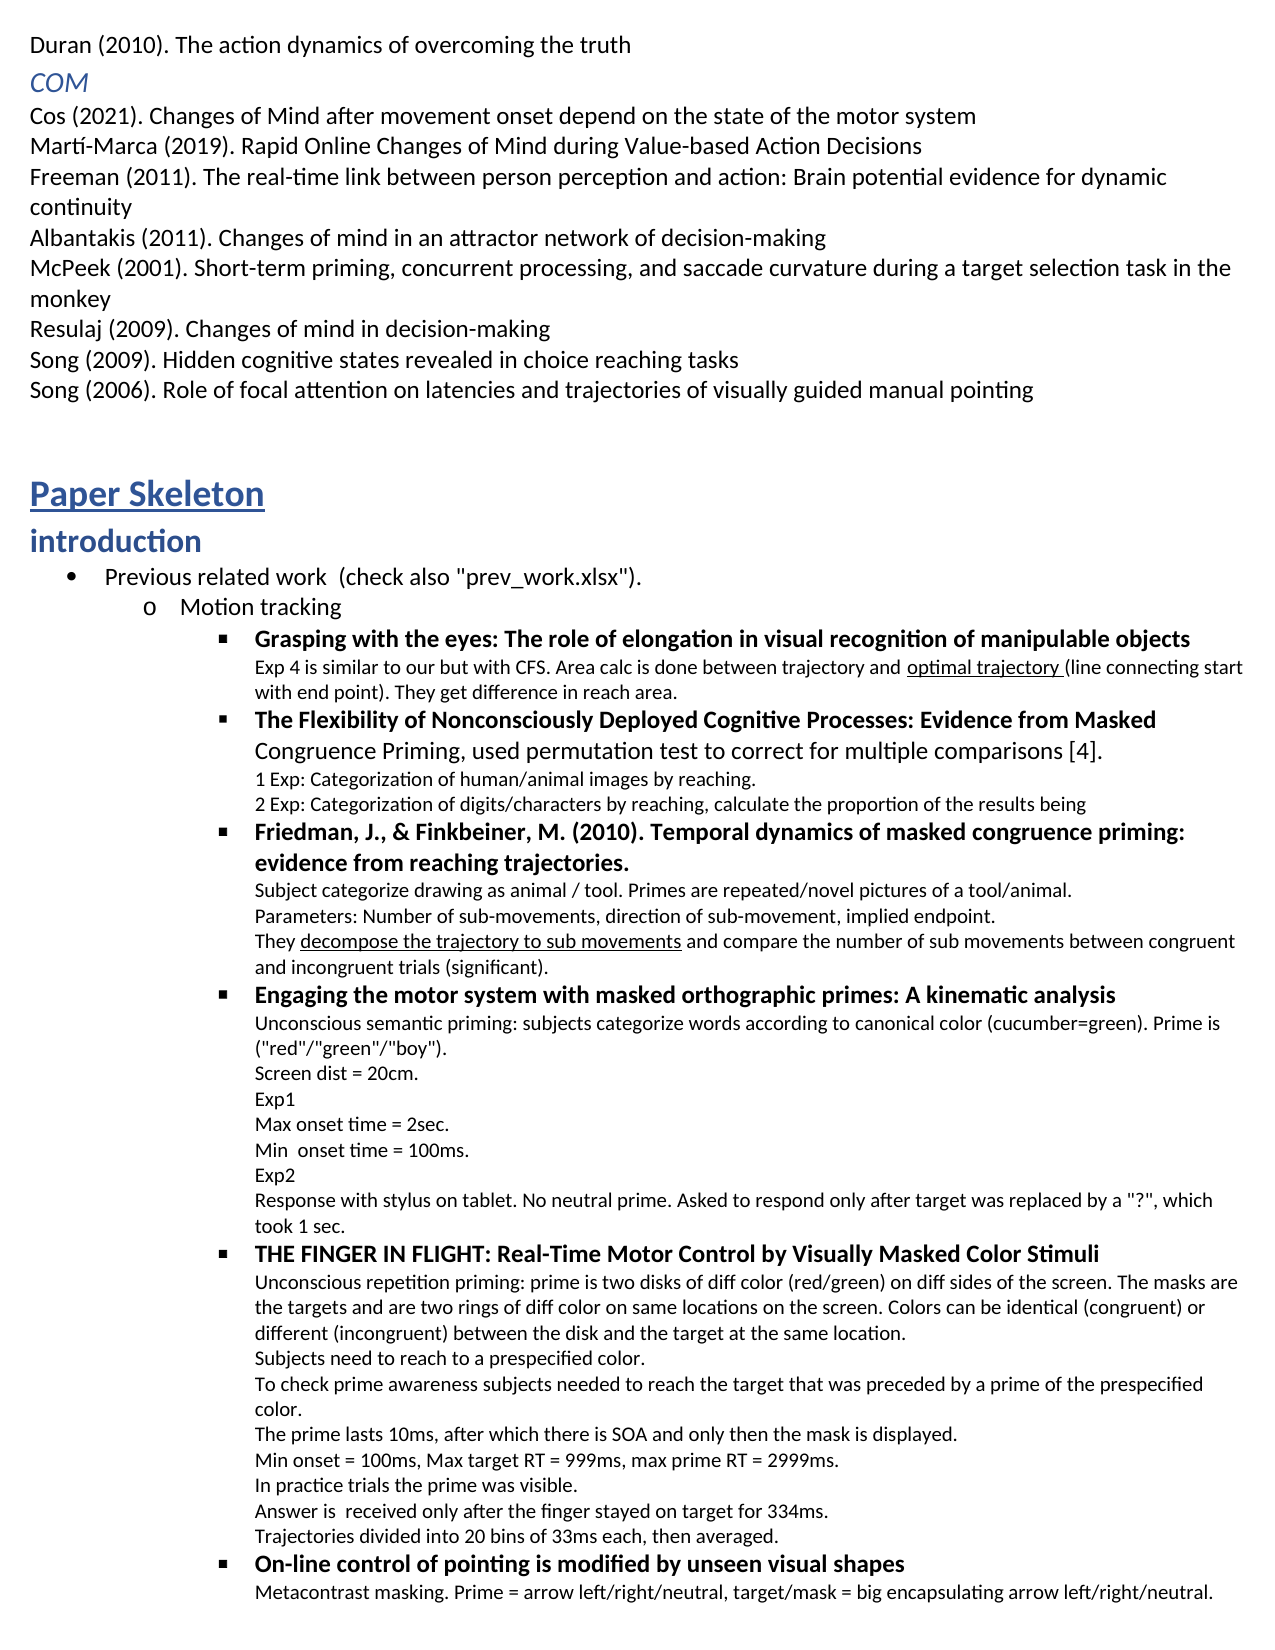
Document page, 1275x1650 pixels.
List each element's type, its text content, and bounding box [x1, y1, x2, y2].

text Martí-Marca (2019). Rapid Online Changes of Mind during Value-based Action Decisions [29, 130, 1255, 161]
text Exp2 [254, 1162, 1255, 1188]
text The prime lasts 10ms, after which there is SOA and only then the mask is displayed. [254, 1422, 1255, 1447]
text McPeek (2001). Short-term priming, concurrent processing, and saccade curvature during a target selection task in the monkey [29, 252, 1255, 313]
text Metacontrast masking. Prime = arrow left/right/neutral, target/mask = big encapsulating arrow left/right/neutral. [254, 1579, 1255, 1604]
text Unconscious semantic priming: subjects categorize words according to canonical color (cucumber=green). Prime is ("red"/"green"/"boy"). [254, 1010, 1255, 1061]
text Cos (2021). Changes of Mind after movement onset depend on the state of the motor system [29, 100, 1255, 130]
text Answer is received only after the finger stayed on target for 334ms. [254, 1498, 1255, 1523]
text Trajectories divided into 20 bins of 33ms each, then averaged. [254, 1523, 1255, 1549]
list Engaging the motor system with masked orthographic primes: A kinematic analysis [217, 979, 1255, 1010]
text Exp1 [254, 1086, 1255, 1111]
text 1 Exp: Categorization of human/animal images by reaching. [254, 766, 1255, 791]
text Freeman (2011). The real-time link between person perception and action: Brain potential evidence for dynamic continuity [29, 161, 1255, 222]
text Subjects need to reach to a prespecified color. [254, 1345, 1255, 1371]
text Max onset time = 2sec. [254, 1111, 1255, 1137]
subtitle Paper Skeleton [29, 470, 1255, 516]
text Albantakis (2011). Changes of mind in an attractor network of decision-making [29, 222, 1255, 252]
text Min onset time = 100ms. [254, 1137, 1255, 1162]
text Subject categorize drawing as animal / tool. Primes are repeated/novel pictures of a tool/animal. [254, 878, 1255, 903]
text Response with stylus on tablet. No neutral prime. Asked to respond only after target was replaced by a "?", which took 1 sec. [254, 1188, 1255, 1238]
list THE FINGER IN FLIGHT: Real-Time Motor Control by Visually Masked Color Stimuli [217, 1238, 1255, 1269]
text Screen dist = 20cm. [254, 1061, 1255, 1086]
text Resulaj (2009). Changes of mind in decision-making [29, 313, 1255, 344]
text Song (2006). Role of focal attention on latencies and trajectories of visually guided manual pointing [29, 374, 1255, 405]
subtitle COM [29, 64, 1255, 100]
list Previous related work (check also "prev_work.xlsx"). [67, 561, 1255, 592]
list Motion tracking [142, 592, 1255, 623]
text 2 Exp: Categorization of digits/characters by reaching, calculate the proportion of the results being [254, 791, 1255, 817]
text Min onset = 100ms, Max target RT = 999ms, max prime RT = 2999ms. [254, 1447, 1255, 1472]
list The Flexibility of Nonconsciously Deployed Cognitive Processes: Evidence from Masked Congruence Priming, used permutation test to correct for multiple comparisons [4]. [217, 705, 1255, 766]
text They decompose the trajectory to sub movements and compare the number of sub movements between congruent and incongruent trials (significant). [254, 928, 1255, 979]
list Grasping with the eyes: The role of elongation in visual recognition of manipulable objects [217, 623, 1255, 654]
text Unconscious repetition priming: prime is two disks of diff color (red/green) on diff sides of the screen. The masks are the targets and are two rings of diff color on same locations on the screen. Colors can be identical (congruent) or different (incongruent) between the disk and the target at the same location. [254, 1269, 1255, 1345]
text Parameters: Number of sub-movements, direction of sub-movement, implied endpoint. [254, 903, 1255, 928]
text To check prime awareness subjects needed to reach the target that was preceded by a prime of the prespecified color. [254, 1371, 1255, 1422]
text Duran (2010). The action dynamics of overcoming the truth [29, 29, 1255, 60]
subtitle introduction [29, 520, 1255, 561]
text In practice trials the prime was visible. [254, 1472, 1255, 1498]
text Song (2009). Hidden cognitive states revealed in choice reaching tasks [29, 344, 1255, 374]
list Friedman, J., & Finkbeiner, M. (2010). Temporal dynamics of masked congruence priming: evidence from reaching trajectories. [217, 817, 1255, 878]
list On-line control of pointing is modified by unseen visual shapes [217, 1549, 1255, 1579]
text Exp 4 is similar to our but with CFS. Area calc is done between trajectory and optimal trajectory (line connecting start with end point). They get difference in reach area. [254, 654, 1255, 705]
